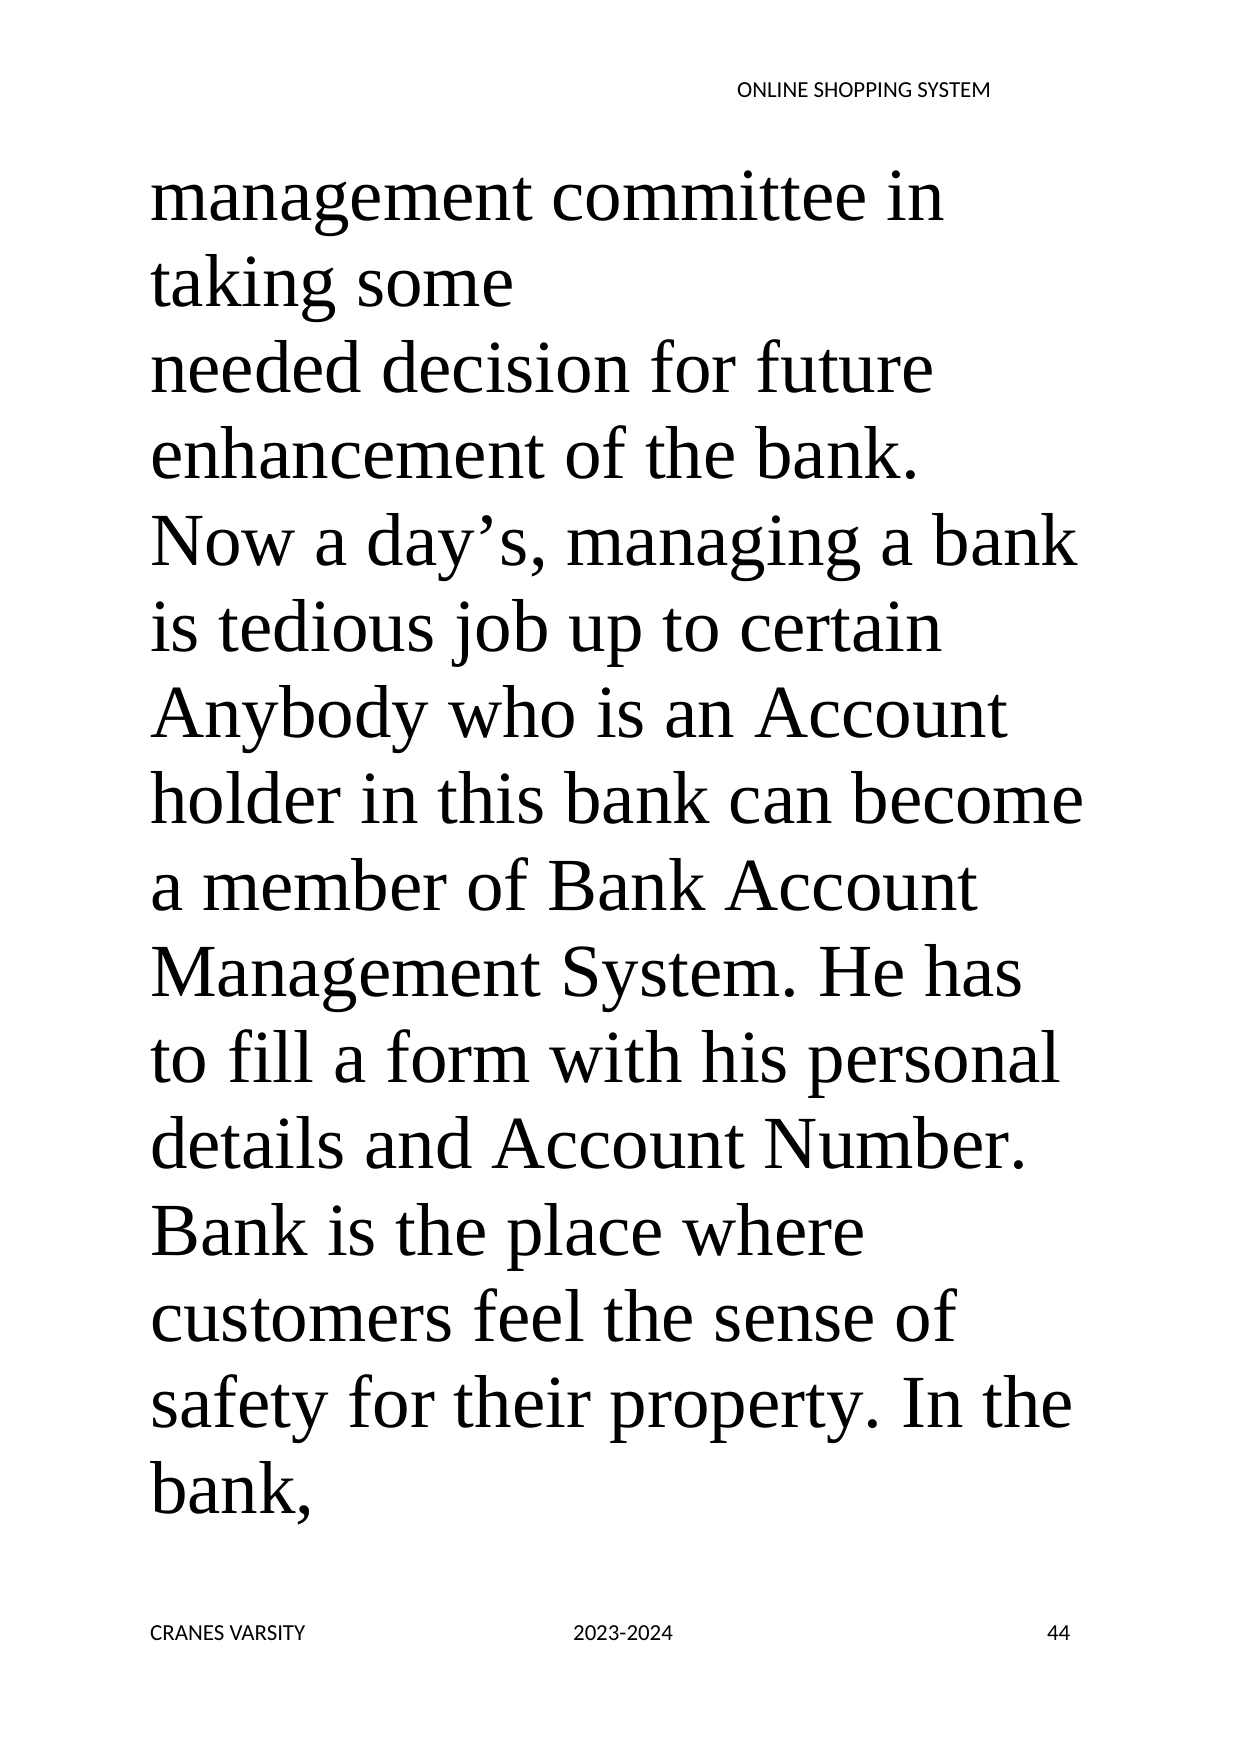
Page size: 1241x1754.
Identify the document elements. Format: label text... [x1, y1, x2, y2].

text Bank is the place where customers feel the sense of safety for their property. In the bank, [150, 1185, 1098, 1530]
text needed decision for future enhancement of the bank. [150, 322, 1098, 495]
text Anybody who is an Account holder in this bank can become a member of Bank Account [150, 667, 1098, 926]
text Now a day’s, managing a bank is tedious job up to certain [150, 495, 1098, 667]
text Management System. He has to fill a form with his personal details and Account Number. [150, 926, 1098, 1185]
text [150, 150, 1098, 322]
